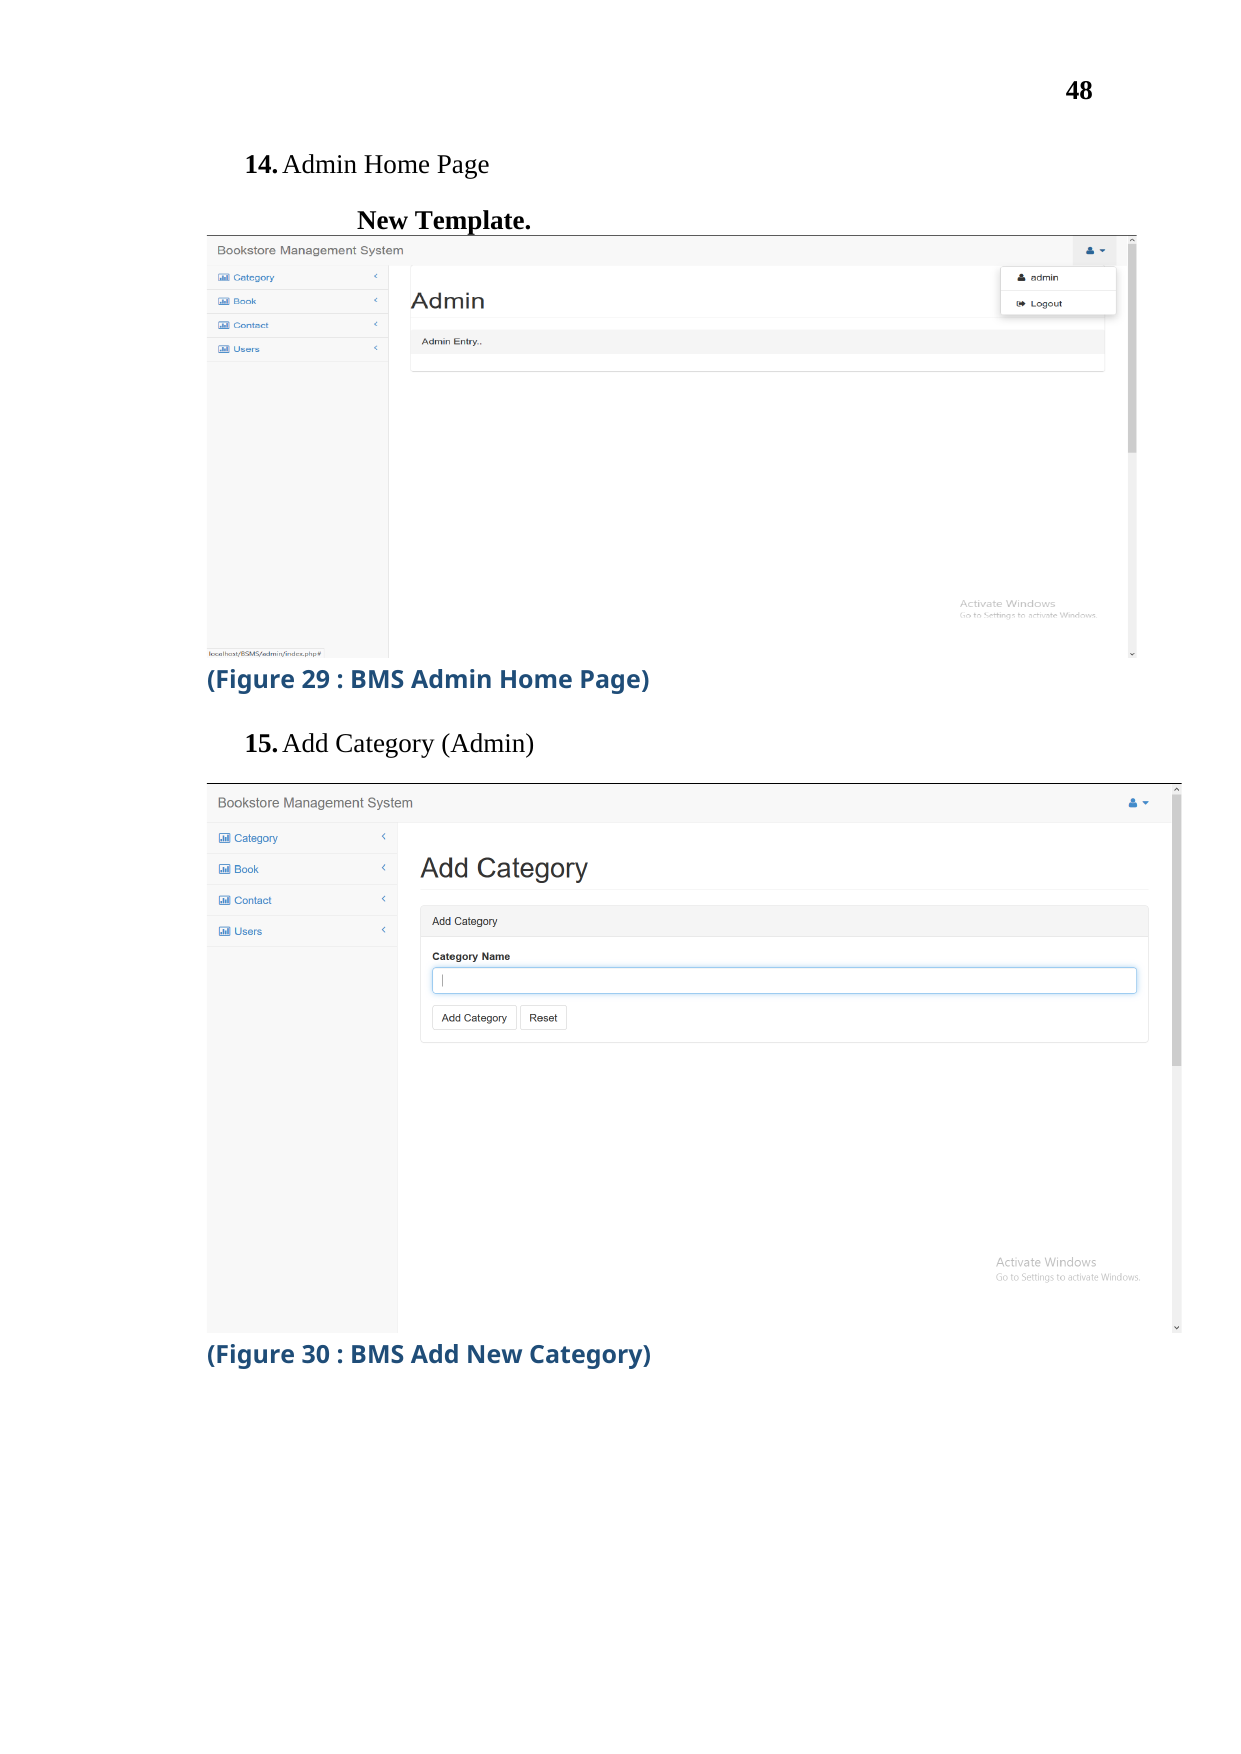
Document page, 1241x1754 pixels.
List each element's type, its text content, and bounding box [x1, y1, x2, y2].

list Add Category (Admin) [244, 727, 1092, 758]
picture [206, 783, 1182, 1333]
picture [206, 235, 1137, 658]
subtitle (Figure 30 : BMS Add New Category) [207, 1337, 1092, 1371]
list Admin Home Page [244, 148, 1092, 179]
text New Template. [357, 204, 1092, 235]
subtitle (Figure 29 : BMS Admin Home Page) [207, 662, 1092, 696]
